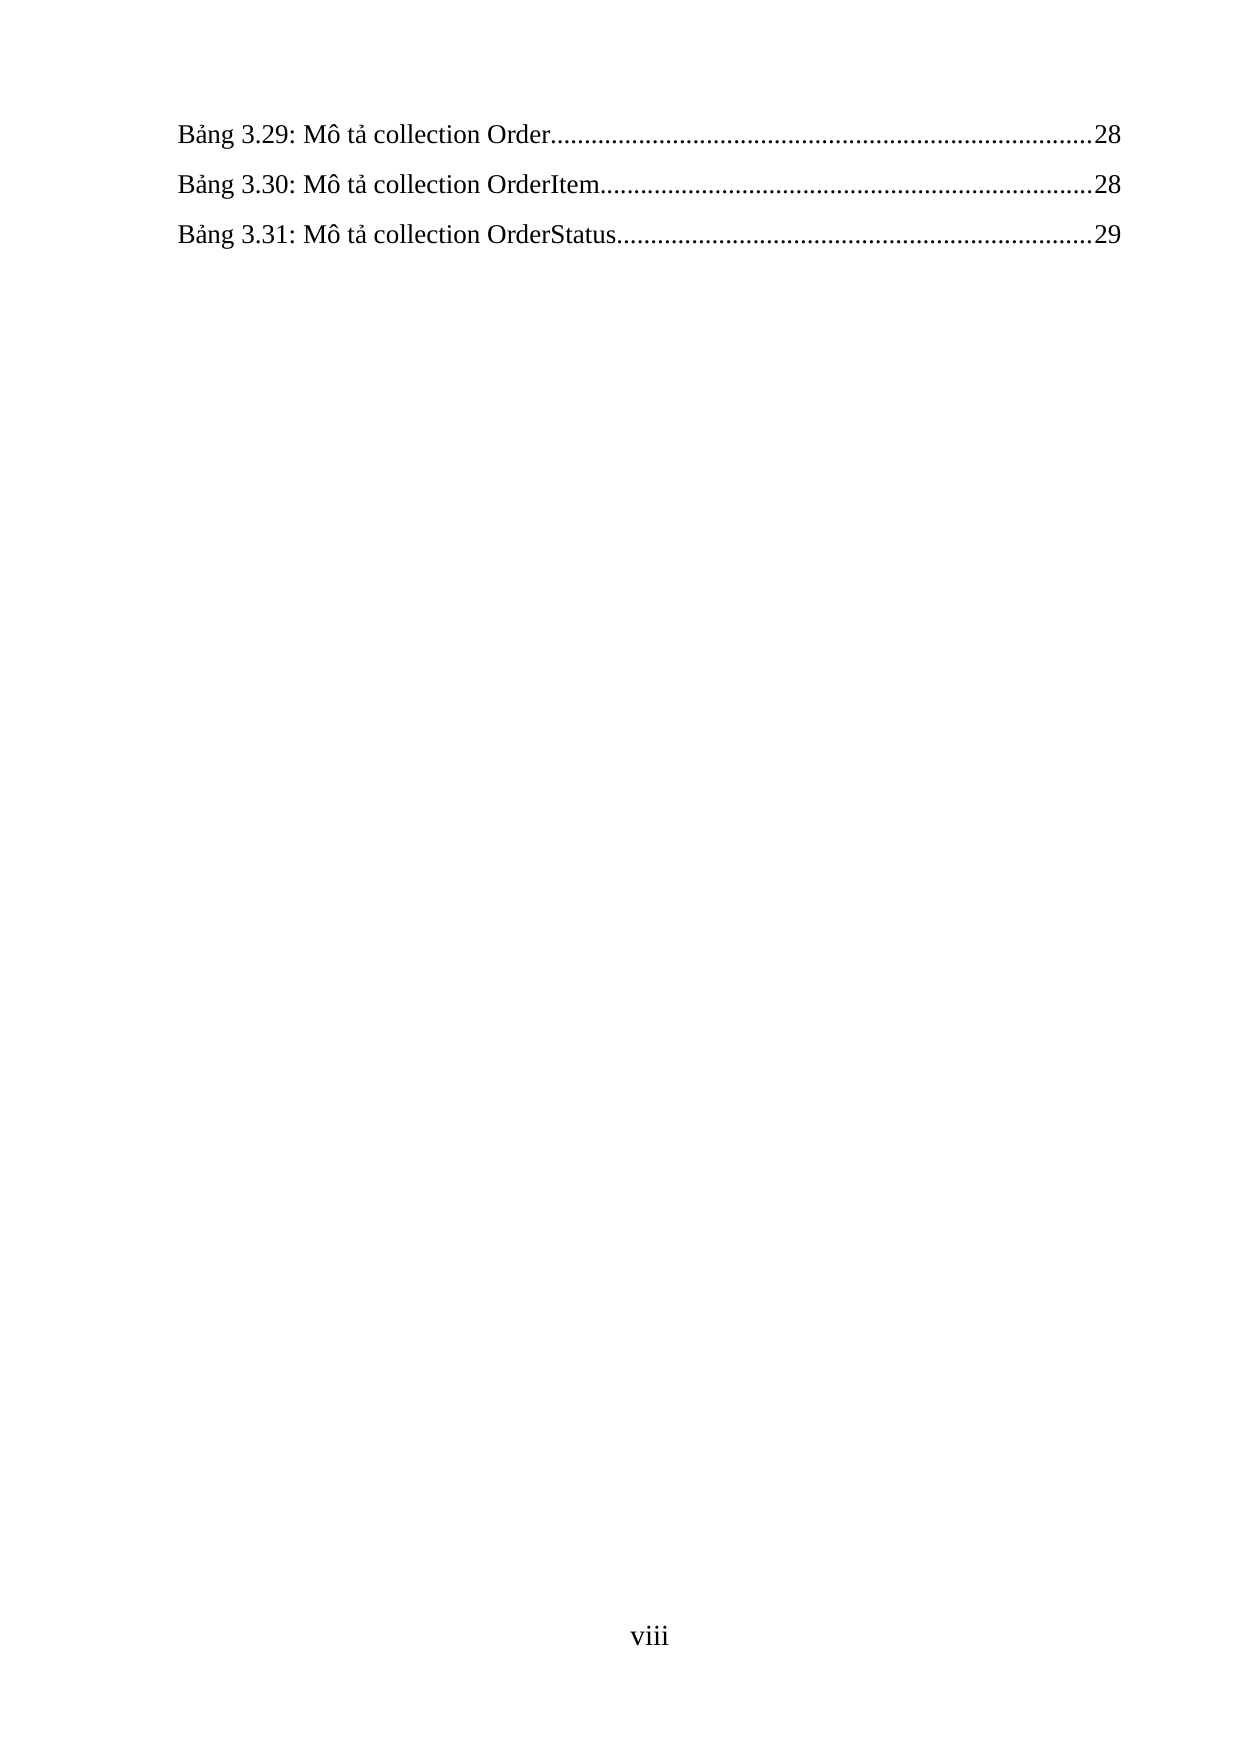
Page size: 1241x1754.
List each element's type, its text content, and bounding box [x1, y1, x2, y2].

text Bảng 3.30: Mô tả collection OrderItem 28 [177, 168, 1122, 199]
text Bảng 3.31: Mô tả collection OrderStatus 29 [177, 218, 1122, 249]
text Bảng 3.29: Mô tả collection Order 28 [177, 118, 1122, 149]
